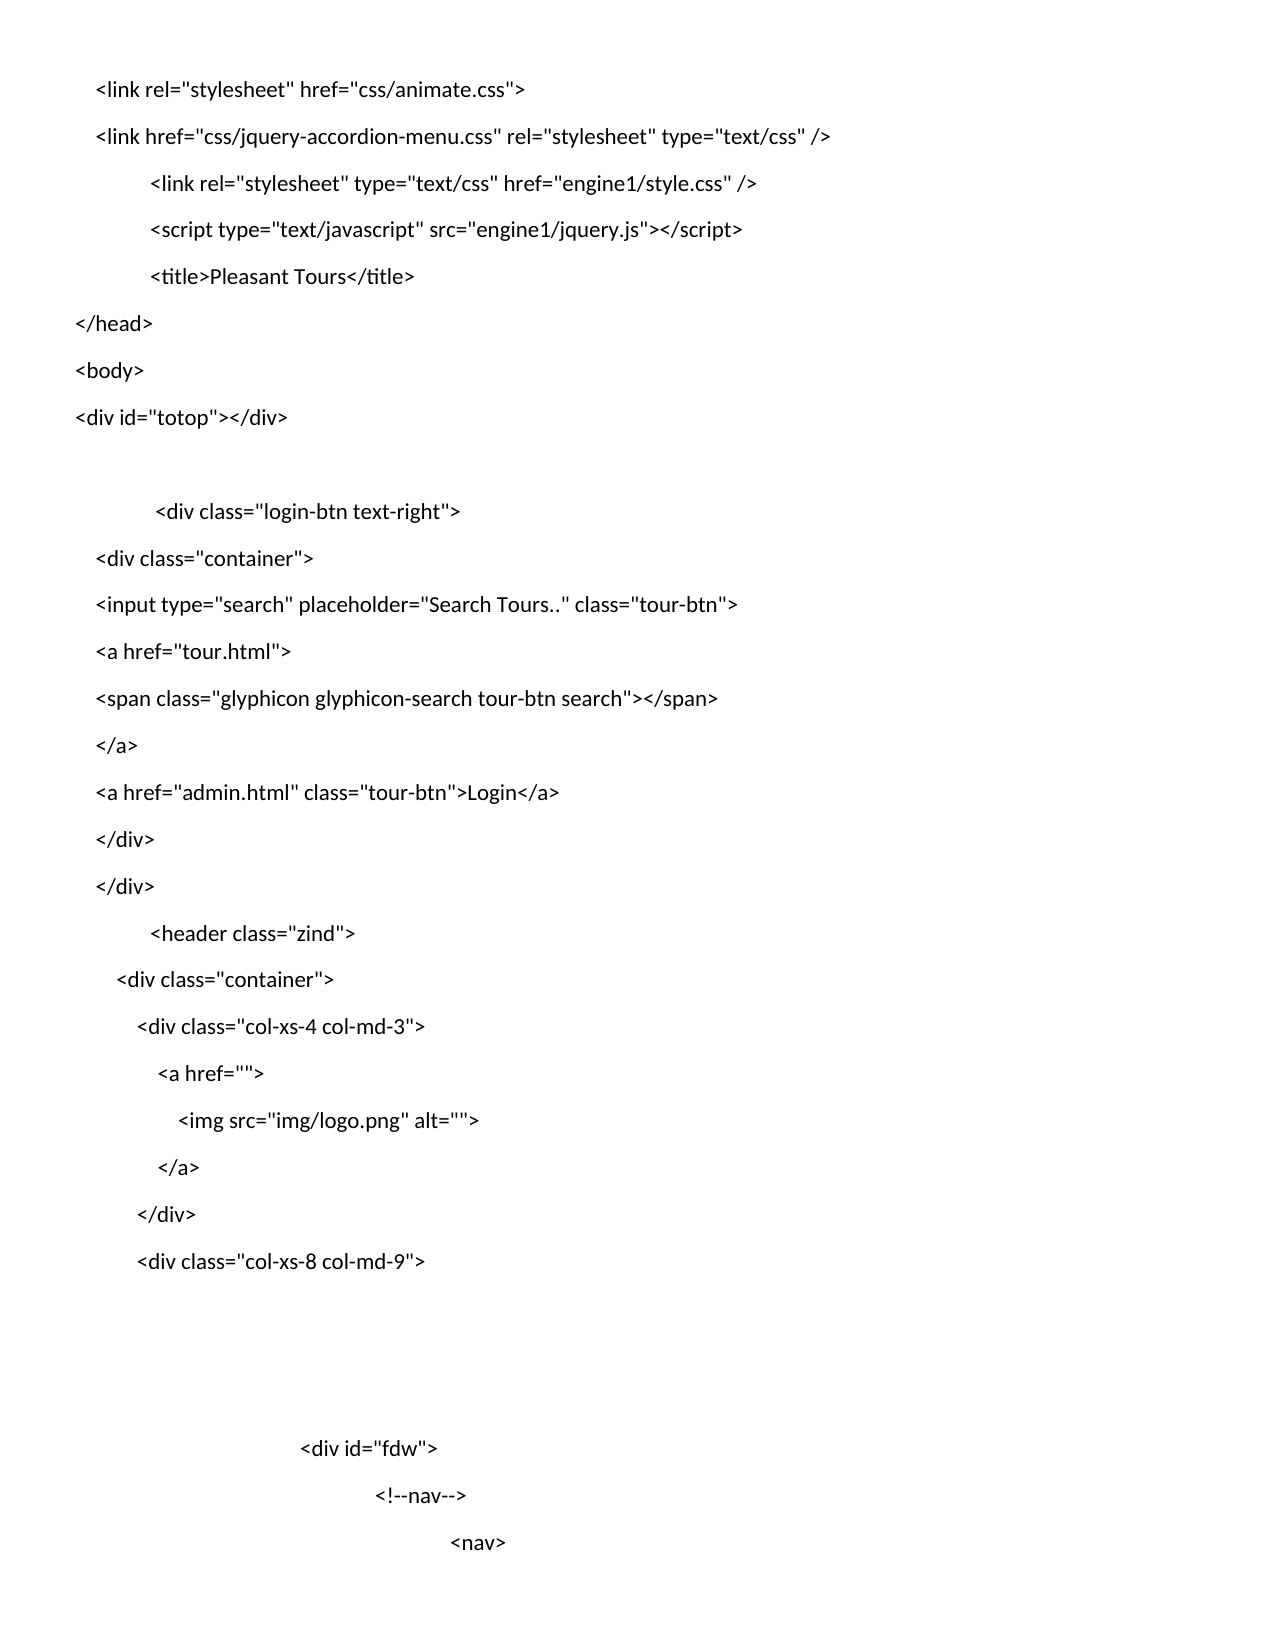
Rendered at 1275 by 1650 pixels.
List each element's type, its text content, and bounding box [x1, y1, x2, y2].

text <header class="zind"> [75, 919, 1200, 947]
text </a> [75, 731, 1200, 759]
text </div> [75, 1200, 1200, 1228]
text <input type="search" placeholder="Search Tours.." class="tour-btn"> [75, 591, 1200, 619]
text <link rel="stylesheet" href="css/animate.css"> [75, 75, 1200, 103]
text <div class="container"> [75, 544, 1200, 572]
text <div class="col-xs-8 col-md-9"> [75, 1247, 1200, 1275]
text <body> [75, 356, 1200, 384]
text <a href="tour.html"> [75, 637, 1200, 666]
text <link rel="stylesheet" type="text/css" href="engine1/style.css" /> [75, 169, 1200, 197]
text <div class="container"> [75, 966, 1200, 994]
text <div id="totop"></div> [75, 403, 1200, 431]
text </div> [75, 872, 1200, 900]
text <nav> [75, 1528, 1200, 1556]
text <title>Pleasant Tours</title> [75, 262, 1200, 291]
text <link href="css/jquery-accordion-menu.css" rel="stylesheet" type="text/css" /> [75, 122, 1200, 150]
text <script type="text/javascript" src="engine1/jquery.js"></script> [75, 216, 1200, 244]
text <!--nav--> [75, 1481, 1200, 1509]
text <div id="fdw"> [75, 1434, 1200, 1462]
text <div class="login-btn text-right"> [75, 497, 1200, 525]
text <a href=""> [75, 1059, 1200, 1087]
text </a> [75, 1153, 1200, 1181]
text </div> [75, 825, 1200, 853]
text </head> [75, 309, 1200, 337]
text <img src="img/logo.png" alt=""> [75, 1106, 1200, 1134]
text <a href="admin.html" class="tour-btn">Login</a> [75, 778, 1200, 806]
text <span class="glyphicon glyphicon-search tour-btn search"></span> [75, 684, 1200, 712]
text <div class="col-xs-4 col-md-3"> [75, 1012, 1200, 1041]
